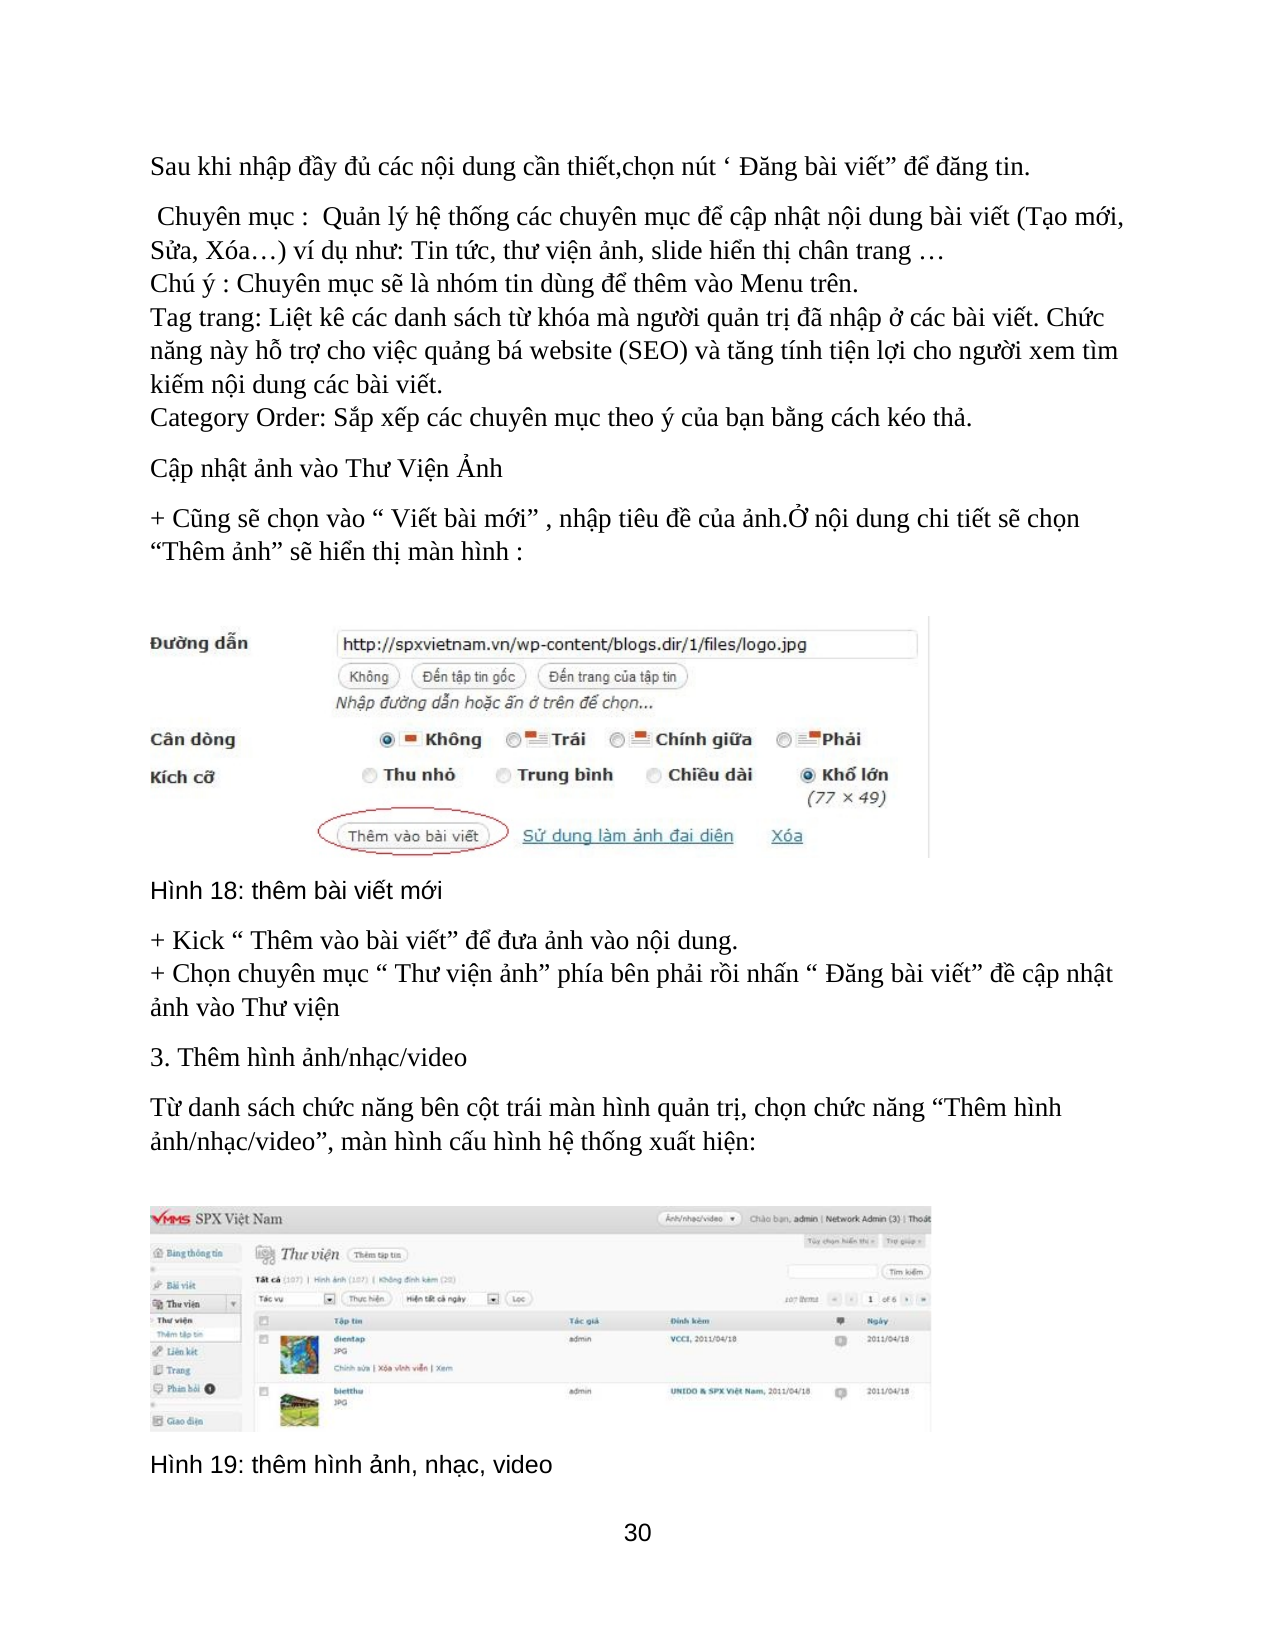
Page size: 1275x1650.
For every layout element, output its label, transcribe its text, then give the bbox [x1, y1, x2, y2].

text Hình 19: thêm hình ảnh, nhạc, video [150, 1450, 1125, 1479]
text Từ danh sách chức năng bên cột trái màn hình quản trị, chọn chức năng “Thêm hình ảnh/nhạc/video”, màn hình cấu hình hệ thống xuất hiện: [150, 1091, 1125, 1156]
text + Cũng sẽ chọn vào “ Viết bài mới” , nhập tiêu đề của ảnh.Ở nội dung chi tiết sẽ chọn “Thêm ảnh” sẽ hiển thị màn hình : [150, 502, 1125, 567]
text 3. Thêm hình ảnh/nhạc/video [150, 1041, 1125, 1072]
picture [150, 616, 932, 858]
text Chuyên mục : Quản lý hệ thống các chuyên mục để cập nhật nội dung bài viết (Tạo mới, Sửa, Xóa…) ví dụ như: Tin tức, thư viện ảnh, slide hiển thị chân trang … Chú ý : Chuyên mục sẽ là nhóm tin dùng để thêm vào Menu trên. Tag trang: Liệt kê các danh sách từ khóa mà người quản trị đã nhập ở các bài viết. Chức năng này hỗ trợ cho việc quảng bá website (SEO) và tăng tính tiện lợi cho người xem tìm kiếm nội dung các bài viết. Category Order: Sắp xếp các chuyên mục theo ý của bạn bằng cách kéo thả. [150, 200, 1125, 433]
text + Kick “ Thêm vào bài viết” để đưa ảnh vào nội dung. + Chọn chuyên mục “ Thư viện ảnh” phía bên phải rồi nhấn “ Đăng bài viết” đề cập nhật ảnh vào Thư viện [150, 924, 1125, 1022]
text Sau khi nhập đầy đủ các nội dung cần thiết,chọn nút ‘ Đăng bài viết” để đăng tin. [150, 150, 1125, 181]
picture [150, 1206, 932, 1432]
text Cập nhật ảnh vào Thư Viện Ảnh [150, 452, 1125, 483]
text Hình 18: thêm bài viết mới [150, 876, 1125, 905]
